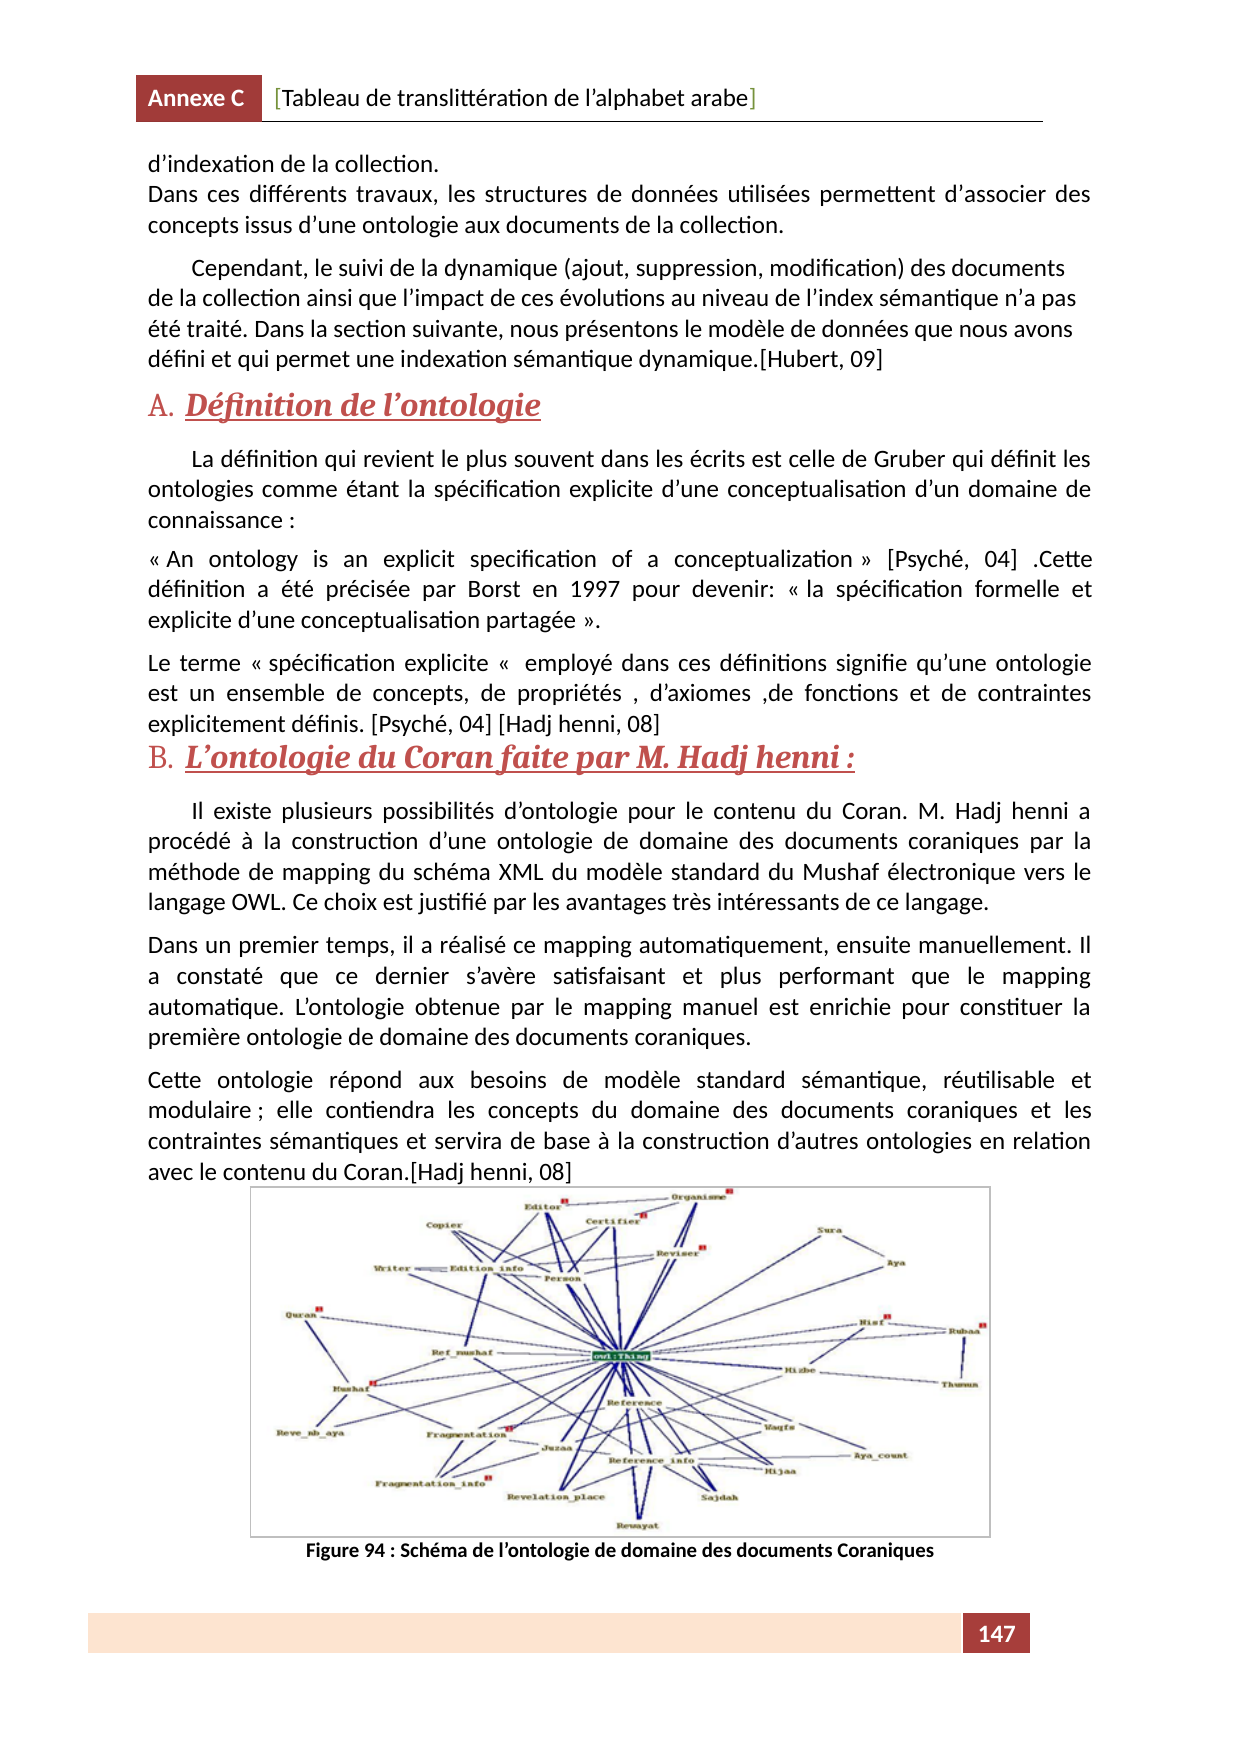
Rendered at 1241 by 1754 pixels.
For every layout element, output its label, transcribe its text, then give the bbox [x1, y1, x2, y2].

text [148, 148, 1092, 239]
text Cependant, le suivi de la dynamique (ajout, suppression, modification) des documents de la collection ainsi que l’impact de ces évolutions au niveau de l’index sémantique n’a pas été traité. Dans la section suivante, nous présentons le modèle de données que nous avons défini et qui permet une indexation sémantique dynamique. [148, 252, 1092, 374]
text « An ontology is an explicit specification of a conceptualization » .Cette définition a été précisée par Borst en 1997 pour devenir: « la spécification formelle et explicite d’une conceptualisation partagée ». [148, 543, 1092, 634]
text Dans un premier temps, il a réalisé ce mapping automatiquement, ensuite manuellement. Il a constaté que ce dernier s’avère satisfaisant et plus performant que le mapping automatique. L’ontologie obtenue par le mapping manuel est enrichie pour constituer la première ontologie de domaine des documents coraniques. [148, 929, 1092, 1052]
picture [251, 1188, 989, 1536]
text Figure 94 : Schéma de l’ontologie de domaine des documents Coraniques [148, 1538, 1092, 1563]
text Le terme « spécification explicite « employé dans ces définitions signifie qu’une ontologie est un ensemble de concepts, de propriétés , d’axiomes ,de fonctions et de contraintes explicitement définis. [148, 647, 1092, 738]
text Il existe plusieurs possibilités d’ontologie pour le contenu du Coran. M. Hadj henni a procédé à la construction d’une ontologie de domaine des documents coraniques par la méthode de mapping du schéma XML du modèle standard du Mushaf électronique vers le langage OWL. Ce choix est justifié par les avantages très intéressants de ce langage. [148, 795, 1092, 917]
text La définition qui revient le plus souvent dans les écrits est celle de Gruber qui définit les ontologies comme étant la spécification explicite d’une conceptualisation d’un domaine de connaissance : [148, 443, 1092, 534]
list L’ontologie du Coran faite par M. Hadj henni : [148, 738, 1092, 777]
text Cette ontologie répond aux besoins de modèle standard sémantique, réutilisable et modulaire ; elle contiendra les concepts du domaine des documents coraniques et les contraintes sémantiques et servira de base à la construction d’autres ontologies en relation avec le contenu du Coran. [148, 1064, 1092, 1186]
list Définition de l’ontologie [148, 386, 1092, 425]
